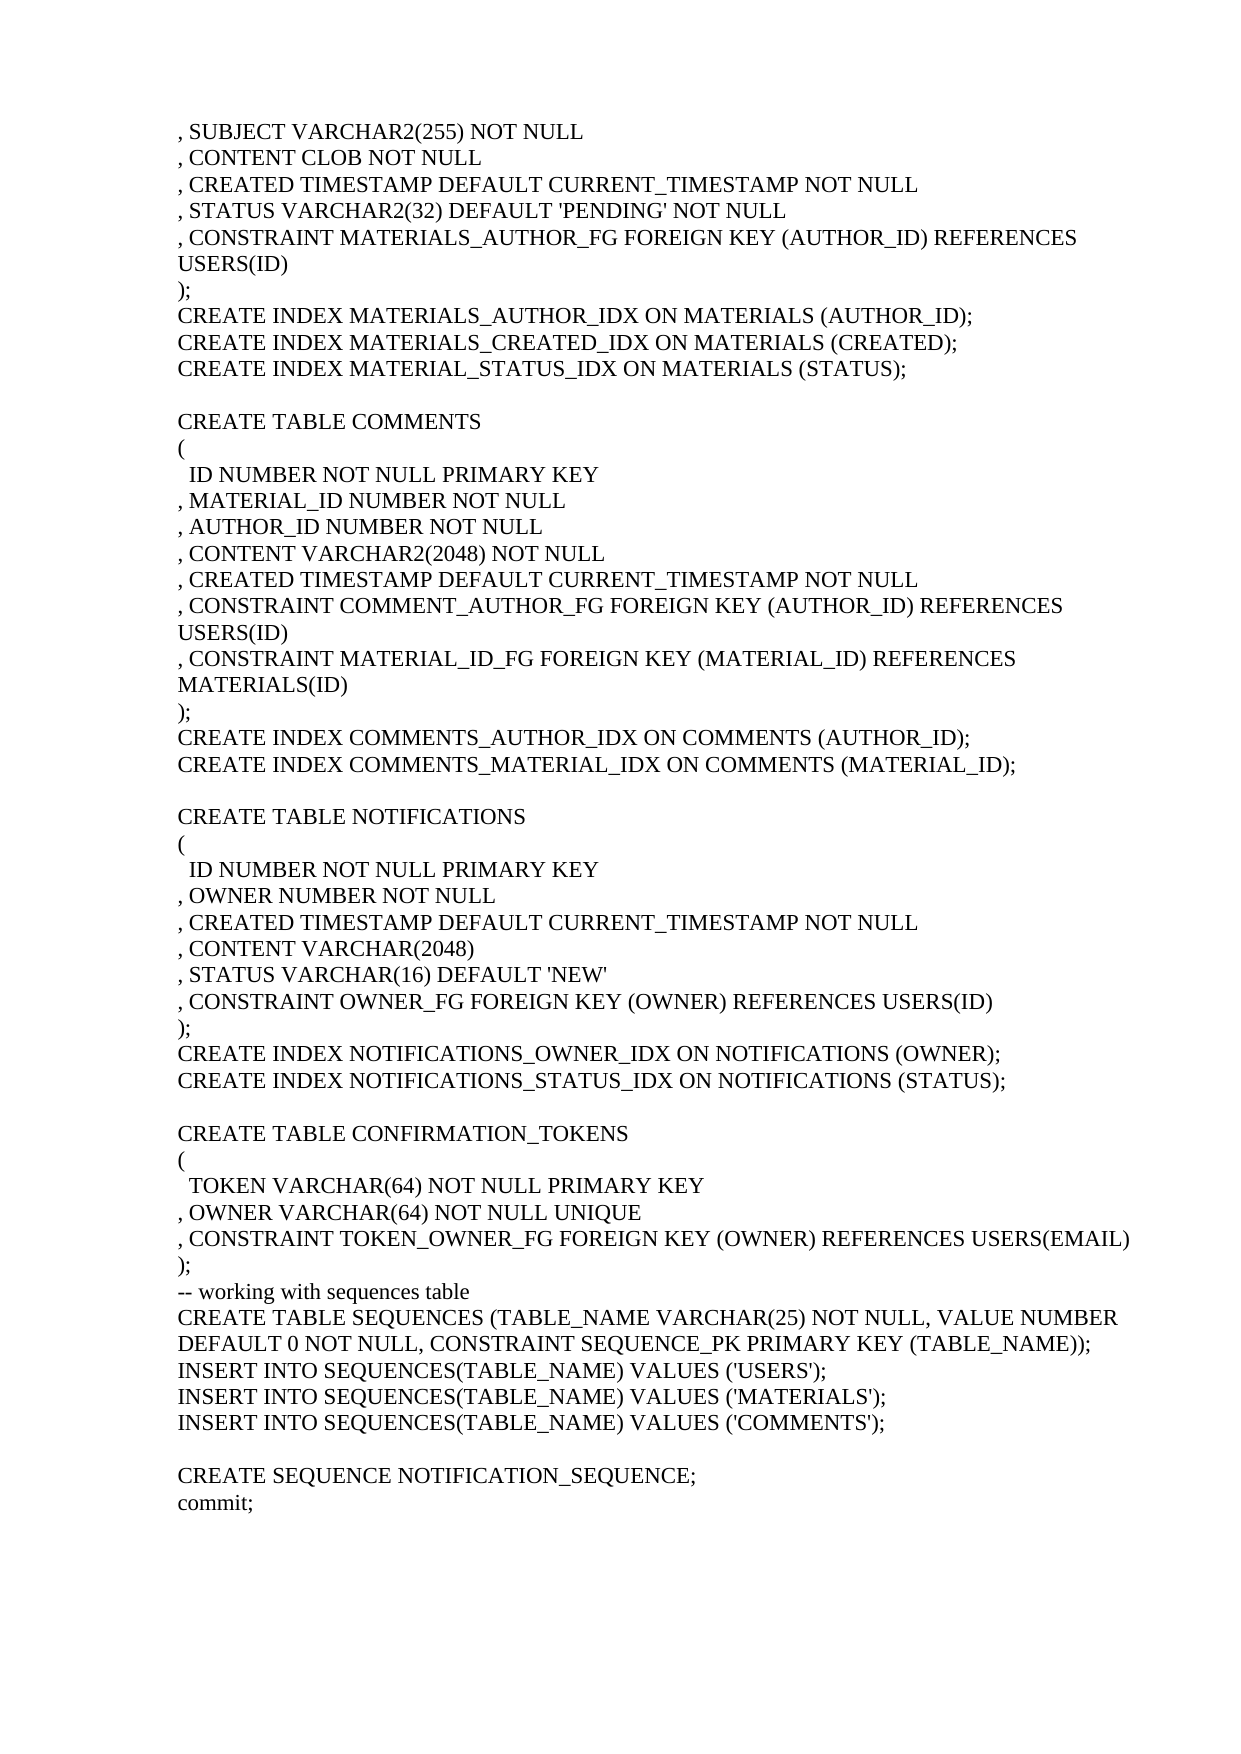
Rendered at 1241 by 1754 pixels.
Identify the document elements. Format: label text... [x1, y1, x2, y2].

text , STATUS VARCHAR(16) DEFAULT 'NEW' [177, 961, 1152, 988]
text , SUBJECT VARCHAR2(255) NOT NULL [177, 118, 1152, 144]
text ); [177, 276, 1152, 303]
text CREATE INDEX COMMENTS_AUTHOR_IDX ON COMMENTS (AUTHOR_ID); [177, 724, 1152, 751]
text CREATE INDEX COMMENTS_MATERIAL_IDX ON COMMENTS (MATERIAL_ID); [177, 751, 1152, 777]
text CREATE TABLE NOTIFICATIONS [177, 803, 1152, 830]
text , MATERIAL_ID NUMBER NOT NULL [177, 487, 1152, 513]
text ); [177, 698, 1152, 724]
text , CREATED TIMESTAMP DEFAULT CURRENT_TIMESTAMP NOT NULL [177, 909, 1152, 935]
text , CREATED TIMESTAMP DEFAULT CURRENT_TIMESTAMP NOT NULL [177, 566, 1152, 592]
text , CONTENT CLOB NOT NULL [177, 144, 1152, 171]
text TOKEN VARCHAR(64) NOT NULL PRIMARY KEY [177, 1172, 1152, 1199]
text , OWNER NUMBER NOT NULL [177, 882, 1152, 909]
text , CONSTRAINT TOKEN_OWNER_FG FOREIGN KEY (OWNER) REFERENCES USERS(EMAIL) [177, 1225, 1152, 1251]
text ); [177, 1014, 1152, 1041]
text , CONSTRAINT OWNER_FG FOREIGN KEY (OWNER) REFERENCES USERS(ID) [177, 988, 1152, 1014]
text ID NUMBER NOT NULL PRIMARY KEY [177, 856, 1152, 882]
text , CONTENT VARCHAR2(2048) NOT NULL [177, 540, 1152, 566]
text CREATE INDEX MATERIAL_STATUS_IDX ON MATERIALS (STATUS); [177, 355, 1152, 382]
text , CONSTRAINT MATERIAL_ID_FG FOREIGN KEY (MATERIAL_ID) REFERENCES MATERIALS(ID) [177, 645, 1152, 698]
text commit; [177, 1488, 1152, 1515]
text , CONTENT VARCHAR(2048) [177, 935, 1152, 961]
text CREATE TABLE COMMENTS [177, 408, 1152, 434]
text -- working with sequences table [177, 1278, 1152, 1304]
text , CREATED TIMESTAMP DEFAULT CURRENT_TIMESTAMP NOT NULL [177, 171, 1152, 197]
text ( [177, 434, 1152, 461]
text CREATE TABLE SEQUENCES (TABLE_NAME VARCHAR(25) NOT NULL, VALUE NUMBER DEFAULT 0 NOT NULL, CONSTRAINT SEQUENCE_PK PRIMARY KEY (TABLE_NAME)); [177, 1304, 1152, 1357]
text CREATE INDEX MATERIALS_AUTHOR_IDX ON MATERIALS (AUTHOR_ID); [177, 303, 1152, 329]
text ); [177, 1251, 1152, 1278]
text CREATE INDEX NOTIFICATIONS_OWNER_IDX ON NOTIFICATIONS (OWNER); [177, 1041, 1152, 1067]
text ID NUMBER NOT NULL PRIMARY KEY [177, 461, 1152, 487]
text CREATE INDEX NOTIFICATIONS_STATUS_IDX ON NOTIFICATIONS (STATUS); [177, 1067, 1152, 1093]
text INSERT INTO SEQUENCES(TABLE_NAME) VALUES ('USERS'); [177, 1357, 1152, 1383]
text , STATUS VARCHAR2(32) DEFAULT 'PENDING' NOT NULL [177, 197, 1152, 223]
text CREATE INDEX MATERIALS_CREATED_IDX ON MATERIALS (CREATED); [177, 329, 1152, 355]
text INSERT INTO SEQUENCES(TABLE_NAME) VALUES ('COMMENTS'); [177, 1409, 1152, 1436]
text CREATE SEQUENCE NOTIFICATION_SEQUENCE; [177, 1462, 1152, 1488]
text , OWNER VARCHAR(64) NOT NULL UNIQUE [177, 1199, 1152, 1225]
text , CONSTRAINT MATERIALS_AUTHOR_FG FOREIGN KEY (AUTHOR_ID) REFERENCES USERS(ID) [177, 223, 1152, 276]
text , CONSTRAINT COMMENT_AUTHOR_FG FOREIGN KEY (AUTHOR_ID) REFERENCES USERS(ID) [177, 592, 1152, 645]
text CREATE TABLE CONFIRMATION_TOKENS [177, 1119, 1152, 1146]
text ( [177, 830, 1152, 856]
text , AUTHOR_ID NUMBER NOT NULL [177, 513, 1152, 540]
text INSERT INTO SEQUENCES(TABLE_NAME) VALUES ('MATERIALS'); [177, 1383, 1152, 1409]
text ( [177, 1146, 1152, 1172]
